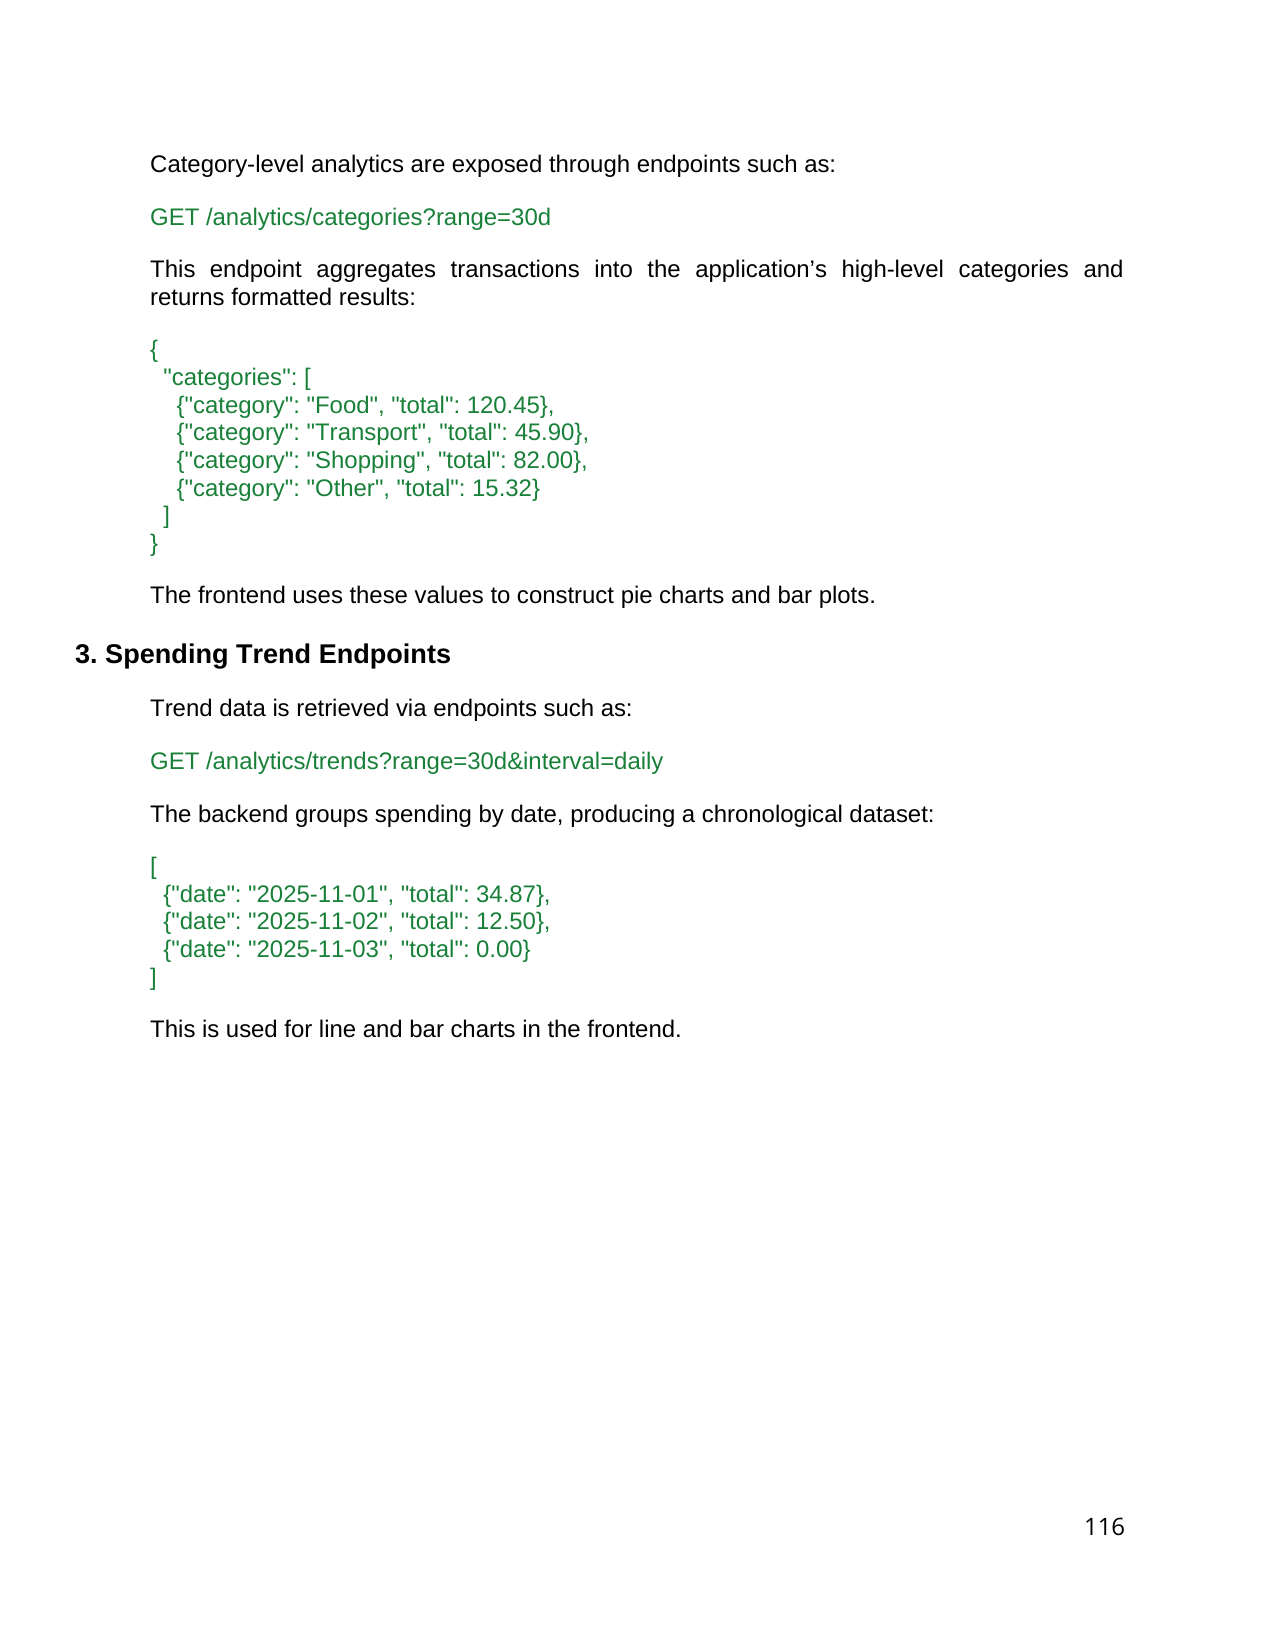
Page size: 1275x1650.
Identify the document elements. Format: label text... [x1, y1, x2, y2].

text {"category": "Transport", "total": 45.90}, [150, 418, 1125, 446]
text GET /analytics/trends?range=30d&interval=daily [150, 747, 1125, 774]
text {"category": "Food", "total": 120.45}, [150, 391, 1125, 418]
text [ [150, 852, 1125, 880]
text } [150, 529, 1125, 556]
text {"category": "Shopping", "total": 82.00}, [150, 446, 1125, 473]
text Trend data is retrieved via endpoints such as: [150, 694, 1125, 722]
text {"date": "2025-11-01", "total": 34.87}, [150, 880, 1125, 907]
text ] [150, 962, 1125, 990]
text {"category": "Other", "total": 15.32} [150, 473, 1125, 501]
text "categories": [ [150, 363, 1125, 391]
text This endpoint aggregates transactions into the application’s high-level categories and returns formatted results: [150, 255, 1125, 310]
text ] [150, 501, 1125, 529]
text The backend groups spending by date, producing a chronological dataset: [150, 799, 1125, 827]
text This is used for line and bar charts in the frontend. [150, 1015, 1125, 1043]
text Category-level analytics are exposed through endpoints such as: [150, 150, 1125, 178]
text The frontend uses these values to construct pie charts and bar plots. [150, 581, 1125, 609]
subtitle 3. Spending Trend Endpoints [75, 638, 1125, 669]
text { [150, 335, 1125, 363]
text {"date": "2025-11-03", "total": 0.00} [150, 935, 1125, 962]
text {"date": "2025-11-02", "total": 12.50}, [150, 907, 1125, 935]
text GET /analytics/categories?range=30d [150, 203, 1125, 230]
